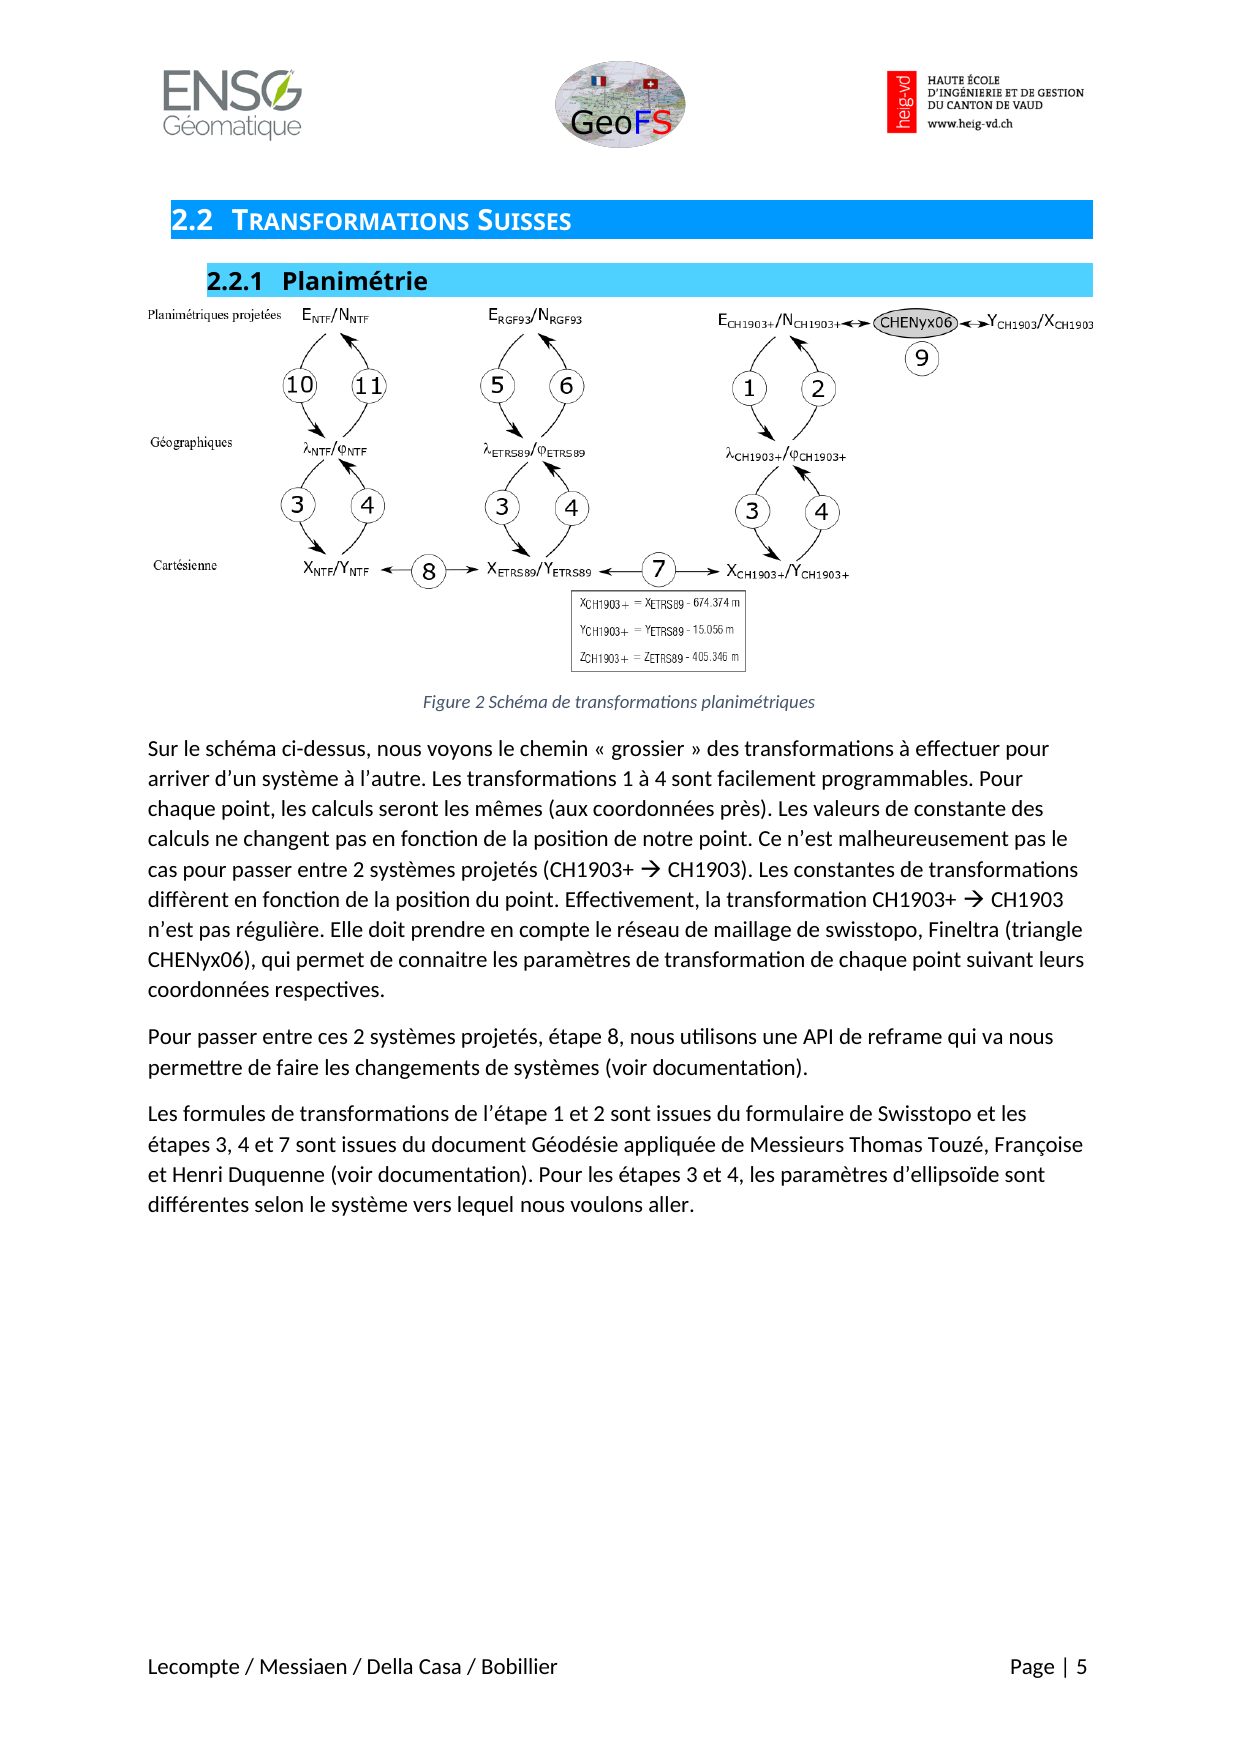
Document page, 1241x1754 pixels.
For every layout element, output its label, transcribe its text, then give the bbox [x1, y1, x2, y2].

subtitle Planimétrie [207, 263, 1093, 297]
text Les formules de transformations de l’étape 1 et 2 sont issues du formulaire de Swisstopo et les étapes 3, 4 et 7 sont issues du document Géodésie appliquée de Messieurs Thomas Touzé, Françoise et Henri Duquenne (voir documentation). Pour les étapes 3 et 4, les paramètres d’ellipsoïde sont différentes selon le système vers lequel nous voulons aller. [148, 1099, 1093, 1218]
text Pour passer entre ces 2 systèmes projetés, étape 8, nous utilisons une API de reframe qui va nous permettre de faire les changements de systèmes (voir documentation). [148, 1022, 1093, 1081]
subtitle Transformations Suisses [171, 200, 1093, 239]
text Sur le schéma ci-dessus, nous voyons le chemin « grossier » des transformations à effectuer pour arriver d’un système à l’autre. Les transformations 1 à 4 sont facilement programmables. Pour chaque point, les calculs seront les mêmes (aux coordonnées près). Les valeurs de constante des calculs ne changent pas en fonction de la position de notre point. Ce n’est malheureusement pas le cas pour passer entre 2 systèmes projetés (CH1903+ CH1903). Les constantes de transformations diffèrent en fonction de la position du point. Effectivement, la transformation CH1903+ CH1903 n’est pas régulière. Elle doit prendre en compte le réseau de maillage de swisstopo, Fineltra (triangle CHENyx06), qui permet de connaitre les paramètres de transformation de chaque point suivant leurs coordonnées respectives. [148, 734, 1093, 1004]
picture [551, 59, 689, 148]
picture [877, 59, 1093, 148]
picture [147, 308, 1094, 672]
picture [147, 59, 318, 148]
